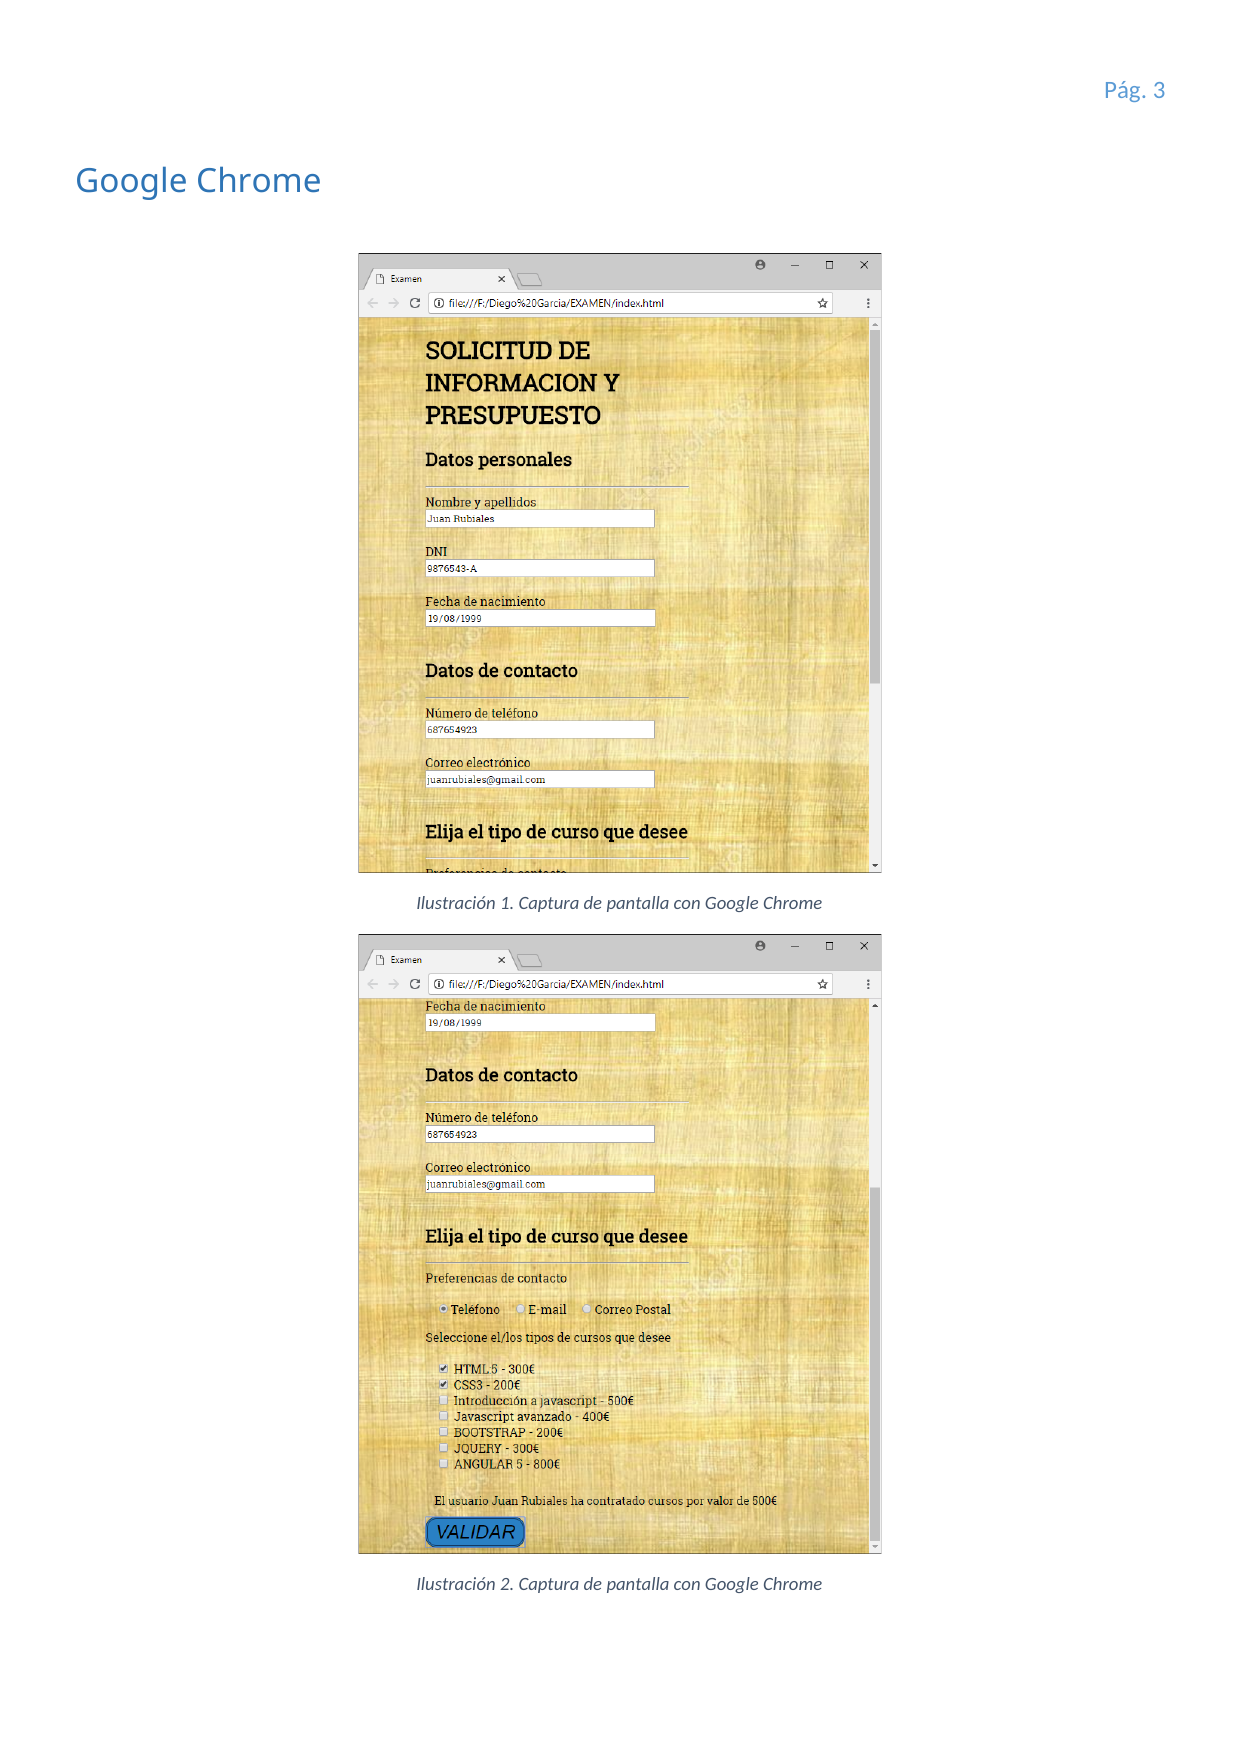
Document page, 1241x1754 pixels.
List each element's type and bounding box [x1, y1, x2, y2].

picture [358, 253, 882, 873]
picture [358, 934, 882, 1554]
